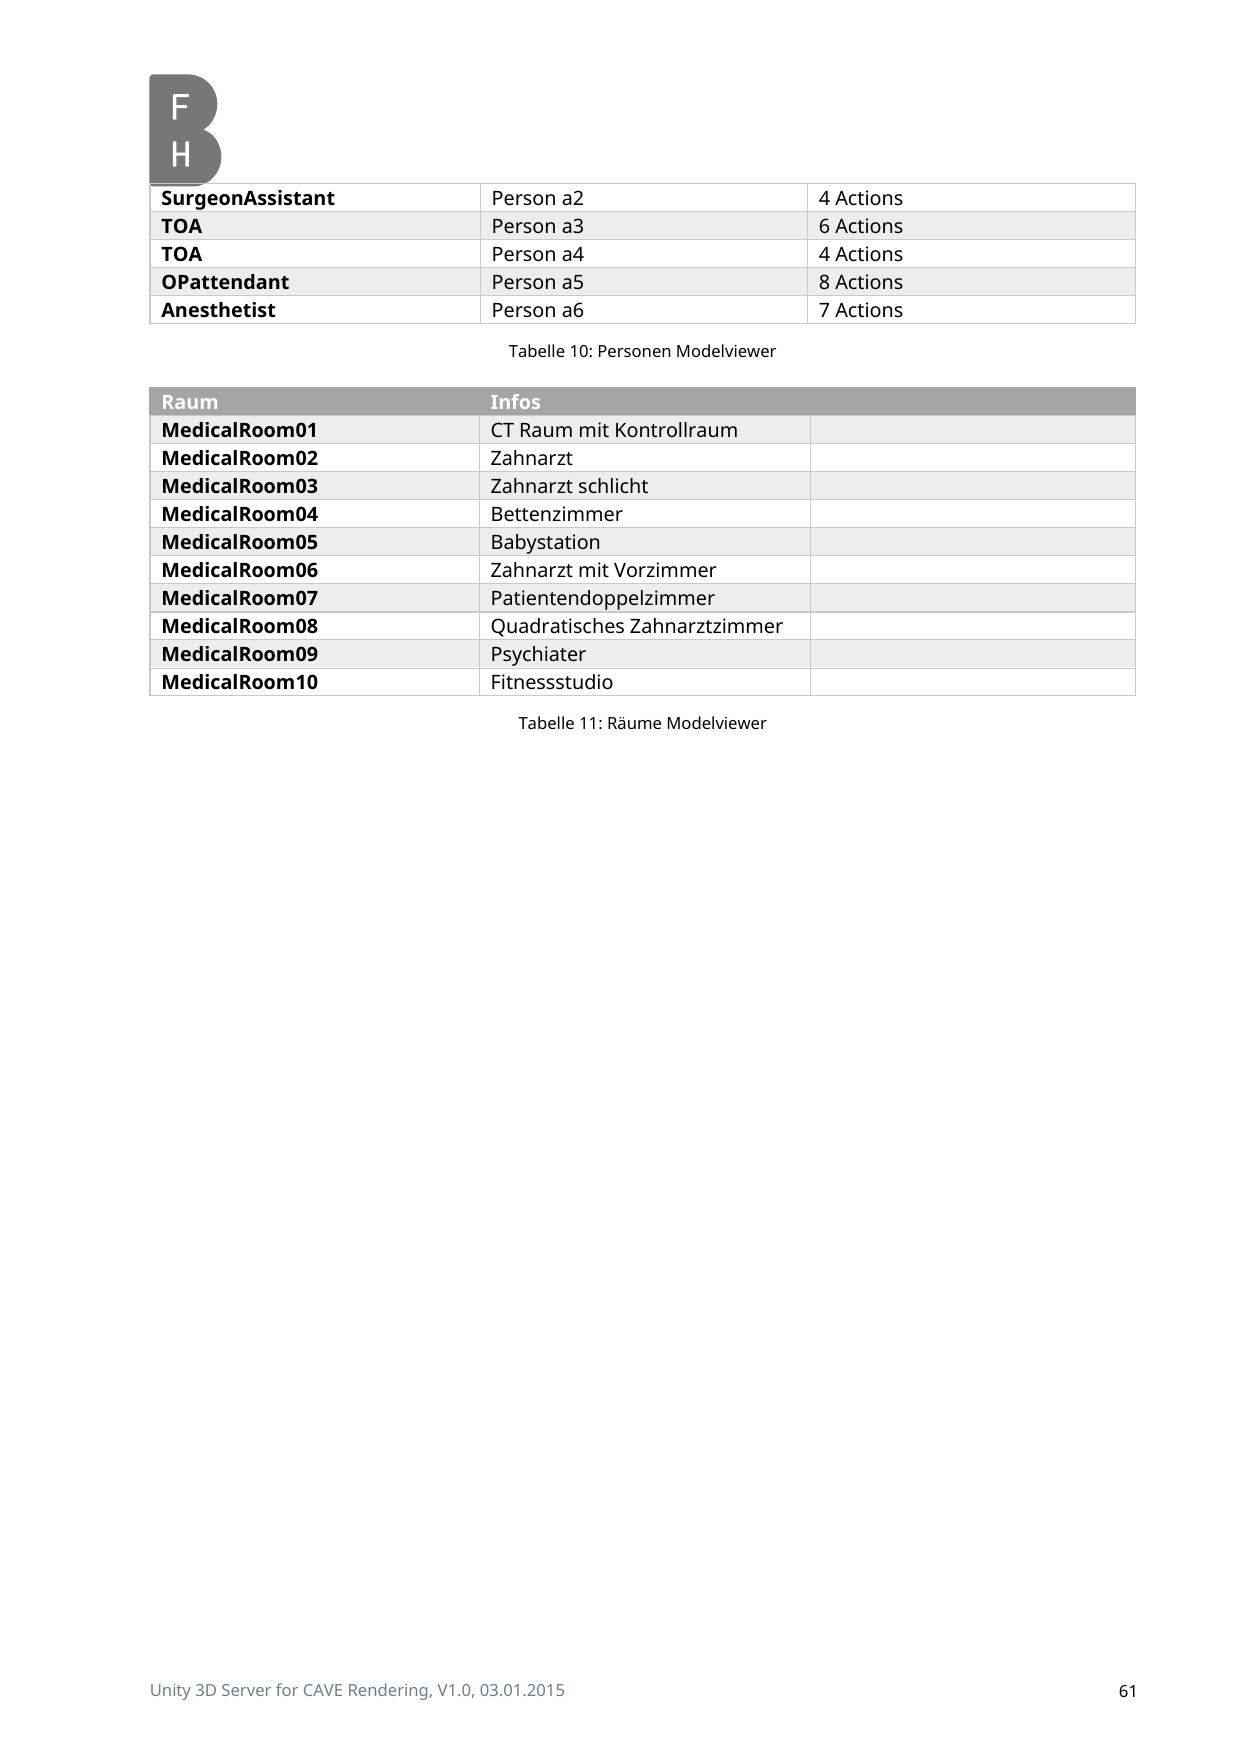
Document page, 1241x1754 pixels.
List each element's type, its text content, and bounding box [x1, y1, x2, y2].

table_cell MedicalRoom04 [151, 500, 479, 527]
table_cell Quadratisches Zahnarztzimmer [480, 613, 810, 639]
table_cell Person a6 [481, 296, 807, 323]
table_cell Zahnarzt [480, 444, 810, 471]
table_cell OPattendant [151, 268, 480, 295]
table_cell MedicalRoom05 [151, 528, 479, 555]
table_cell [811, 444, 1135, 471]
table_cell MedicalRoom06 [151, 556, 479, 583]
table_cell MedicalRoom01 [151, 416, 479, 443]
table_cell [811, 584, 1135, 611]
table_cell [811, 416, 1135, 443]
table_cell [811, 472, 1135, 499]
table_header Raum [151, 388, 479, 415]
table_cell 7 Actions [808, 296, 1135, 323]
table_cell Fitnessstudio [480, 669, 810, 695]
table_cell CT Raum mit Kontrollraum [480, 416, 810, 443]
table_cell Anesthetist [151, 296, 480, 323]
table_cell [811, 556, 1135, 583]
table_header [811, 388, 1135, 415]
table_cell [811, 669, 1135, 695]
table_cell MedicalRoom03 [151, 472, 479, 499]
table_cell Zahnarzt mit Vorzimmer [480, 556, 810, 583]
table_cell 6 Actions [808, 212, 1135, 239]
table_cell MedicalRoom10 [151, 669, 479, 695]
table_cell TOA [151, 212, 480, 239]
table_cell Bettenzimmer [480, 500, 810, 527]
table_header Infos [480, 388, 810, 415]
table_cell Patientendoppelzimmer [480, 584, 810, 611]
table_cell Psychiater [480, 640, 810, 667]
table_cell Person a4 [481, 240, 807, 267]
table_cell MedicalRoom09 [151, 640, 479, 667]
table_cell MedicalRoom08 [151, 613, 479, 639]
table_cell Person a5 [481, 268, 807, 295]
table_cell Person a2 [481, 184, 807, 211]
table_cell Person a3 [481, 212, 807, 239]
table_cell [811, 500, 1135, 527]
table_cell MedicalRoom02 [151, 444, 479, 471]
table_cell SurgeonAssistant [151, 184, 480, 211]
table_cell MedicalRoom07 [151, 584, 479, 611]
table_cell 4 Actions [808, 184, 1135, 211]
table_cell 4 Actions [808, 240, 1135, 267]
table_cell [811, 613, 1135, 639]
table_cell 8 Actions [808, 268, 1135, 295]
table_cell [811, 528, 1135, 555]
table_cell TOA [151, 240, 480, 267]
table_cell Babystation [480, 528, 810, 555]
table_cell Zahnarzt schlicht [480, 472, 810, 499]
table_cell [811, 640, 1135, 667]
